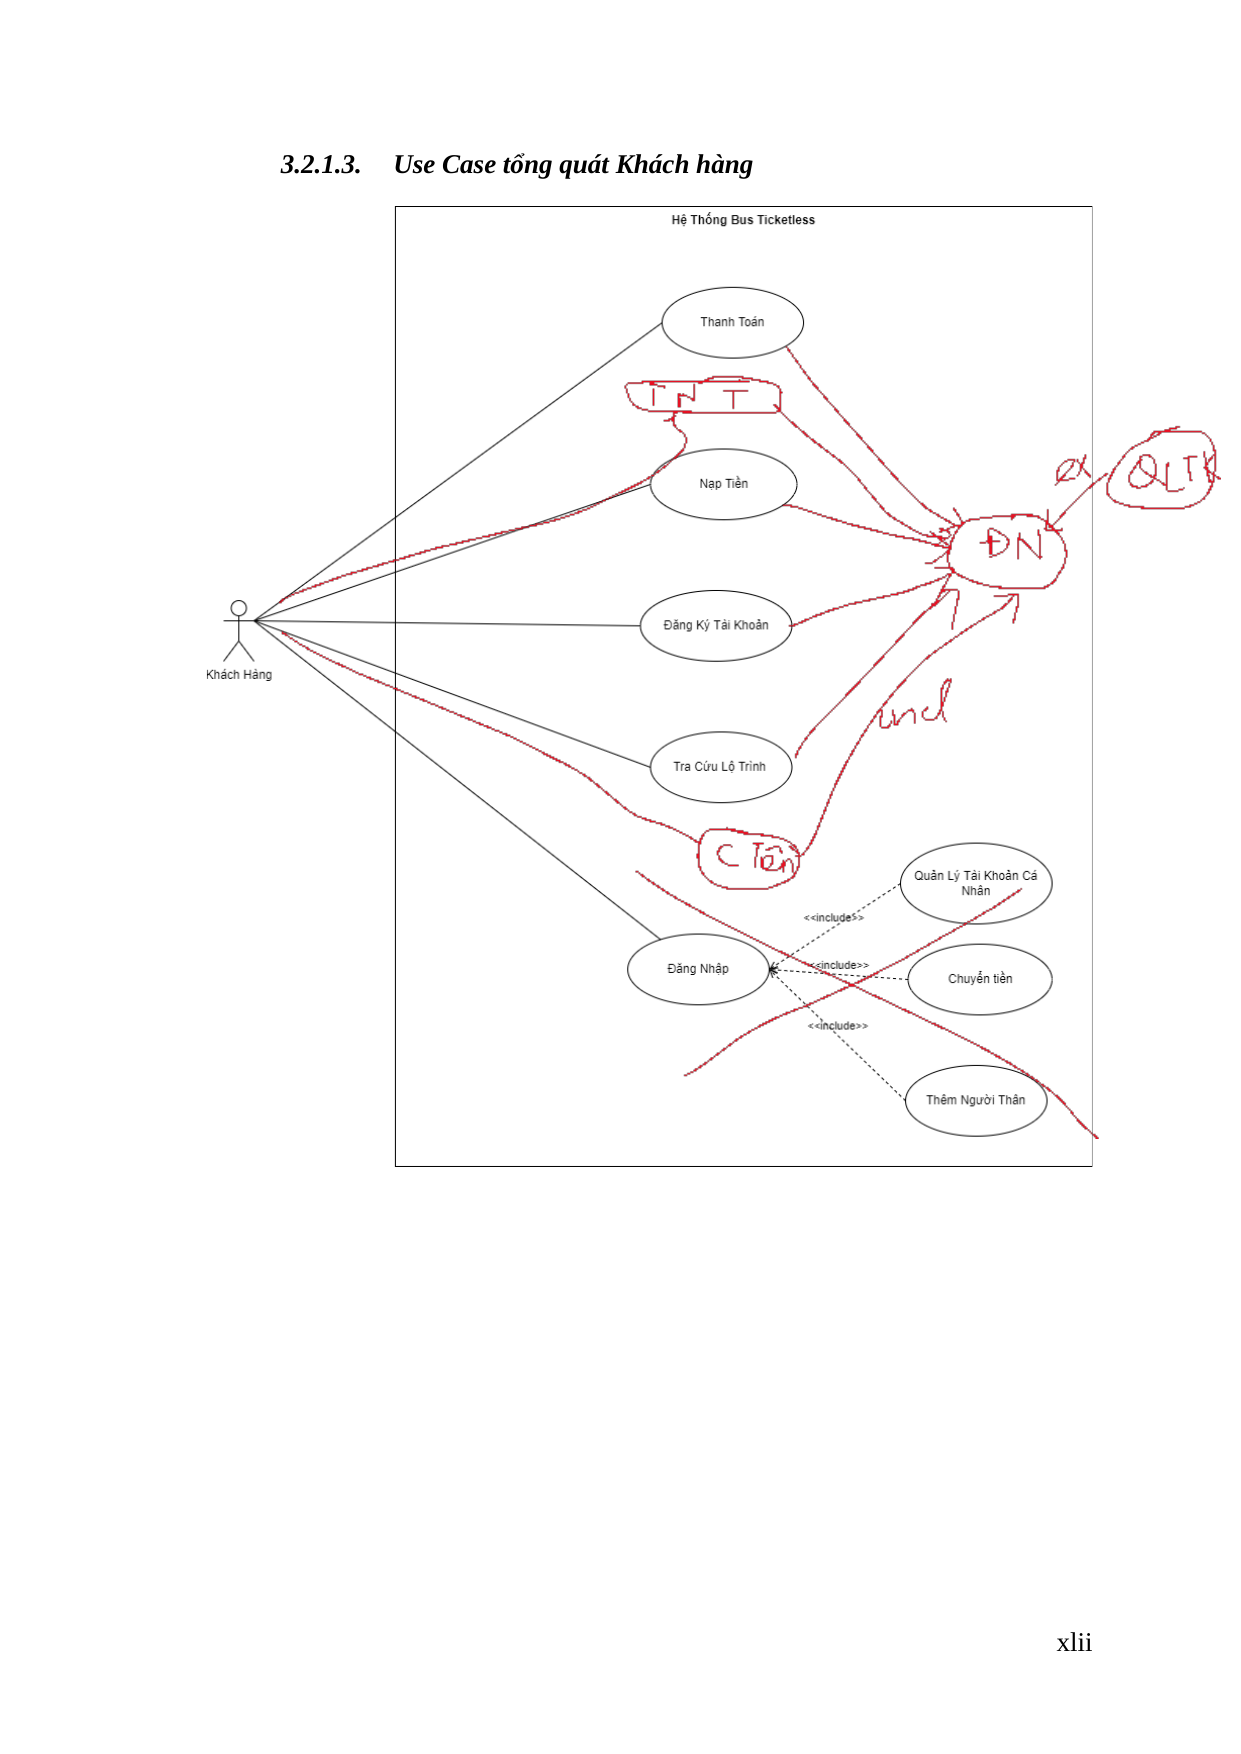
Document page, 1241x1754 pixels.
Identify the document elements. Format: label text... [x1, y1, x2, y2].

picture [206, 206, 1221, 1168]
subtitle Use Case tổng quát Khách hàng [281, 148, 1092, 179]
